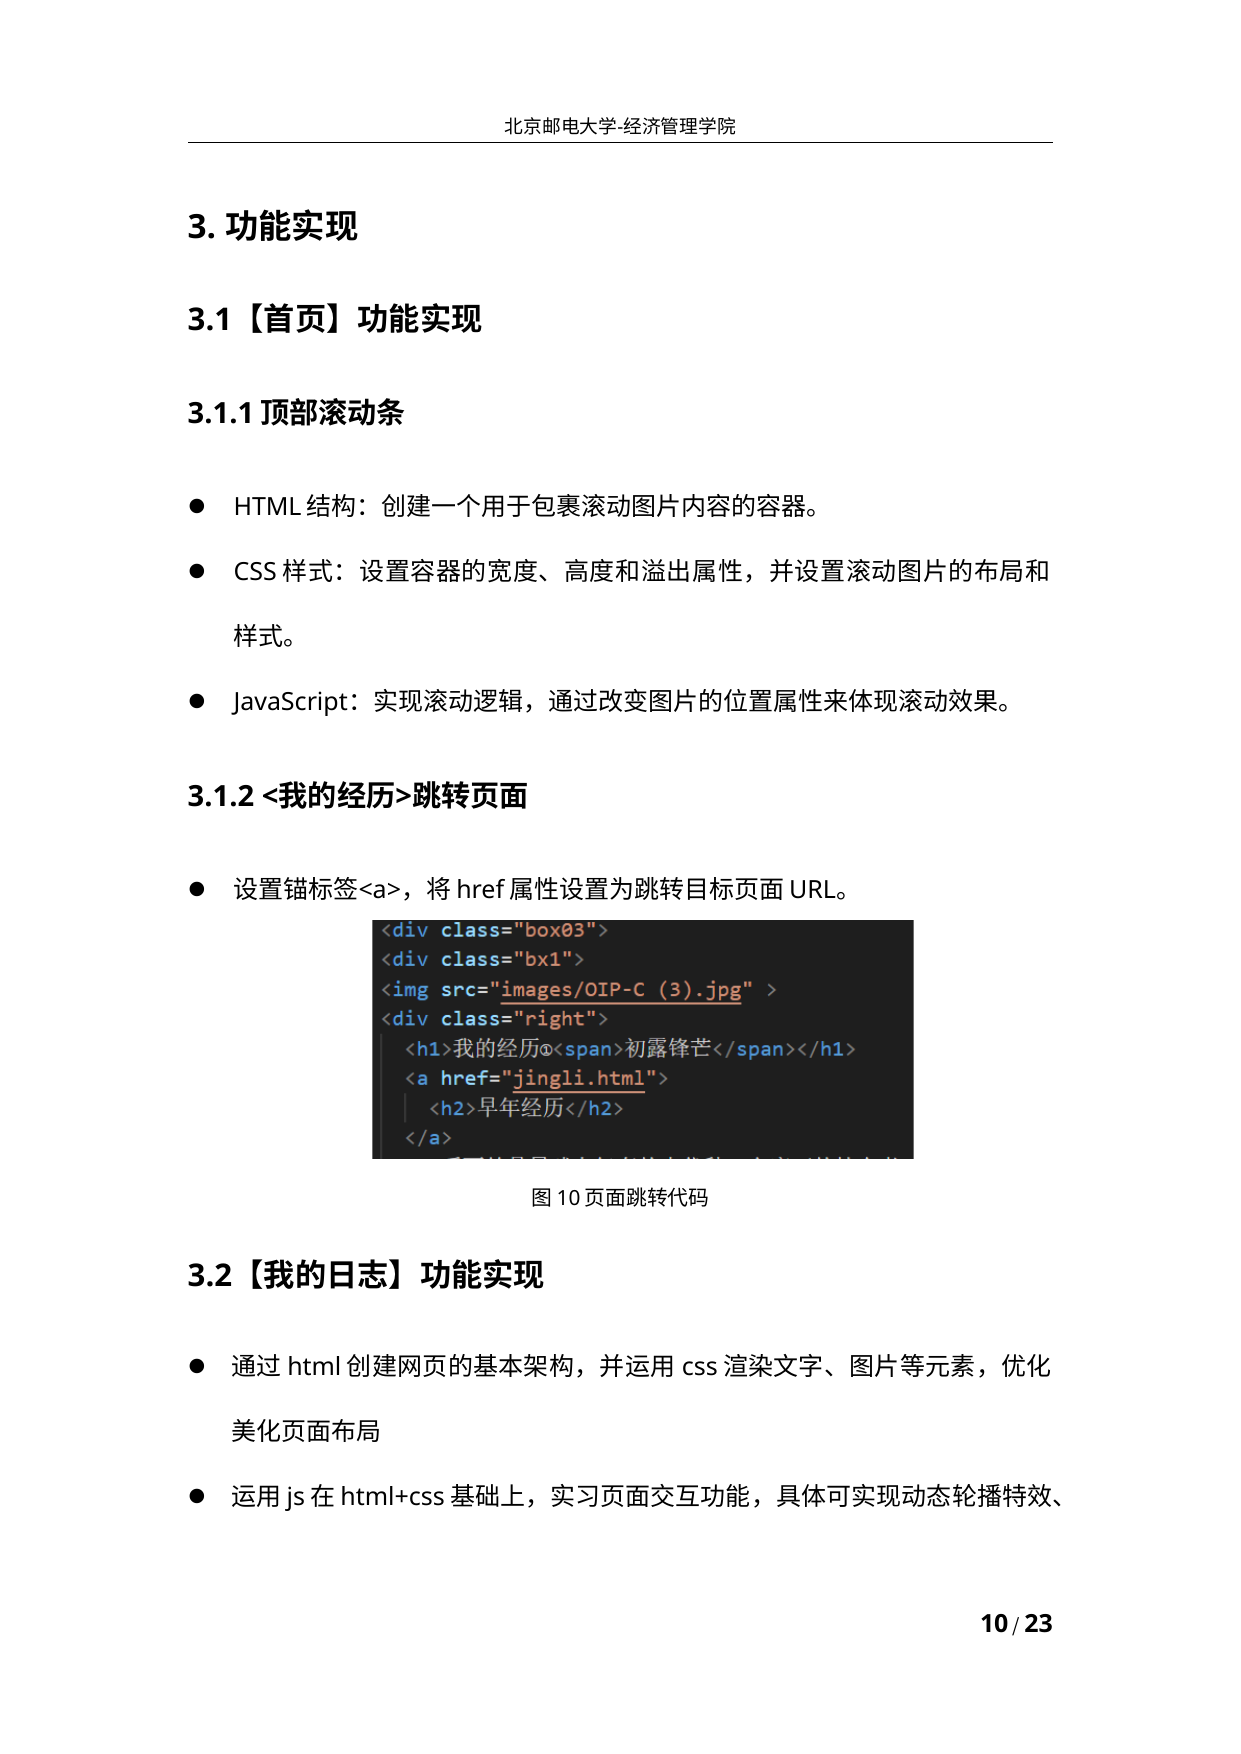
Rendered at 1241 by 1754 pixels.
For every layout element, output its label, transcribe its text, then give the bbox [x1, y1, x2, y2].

subtitle 3.1【首页】功能实现 [187, 284, 1053, 349]
list JavaScript：实现滚动逻辑，通过改变图片的位置属性来体现滚动效果。 [187, 667, 1053, 732]
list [187, 1462, 1053, 1527]
subtitle 功能实现 [187, 192, 1053, 257]
list 通过html创建网页的基本架构，并运用css渲染文字、图片等元素，优化美化页面布局 [187, 1332, 1053, 1462]
subtitle 3.1.1顶部滚动条 [187, 378, 1053, 443]
picture [372, 920, 914, 1159]
list 设置锚标签<a>，将href属性设置为跳转目标页面URL。 [187, 856, 1053, 921]
list HTML结构：创建一个用于包裹滚动图片内容的容器。 [187, 472, 1053, 537]
subtitle 3.1.2 <我的经历>跳转页面 [187, 761, 1053, 826]
list CSS样式：设置容器的宽度、高度和溢出属性，并设置滚动图片的布局和样式。 [187, 537, 1053, 667]
text 图 10页面跳转代码 [187, 1181, 1053, 1213]
subtitle 3.2【我的日志】功能实现 [187, 1240, 1053, 1305]
